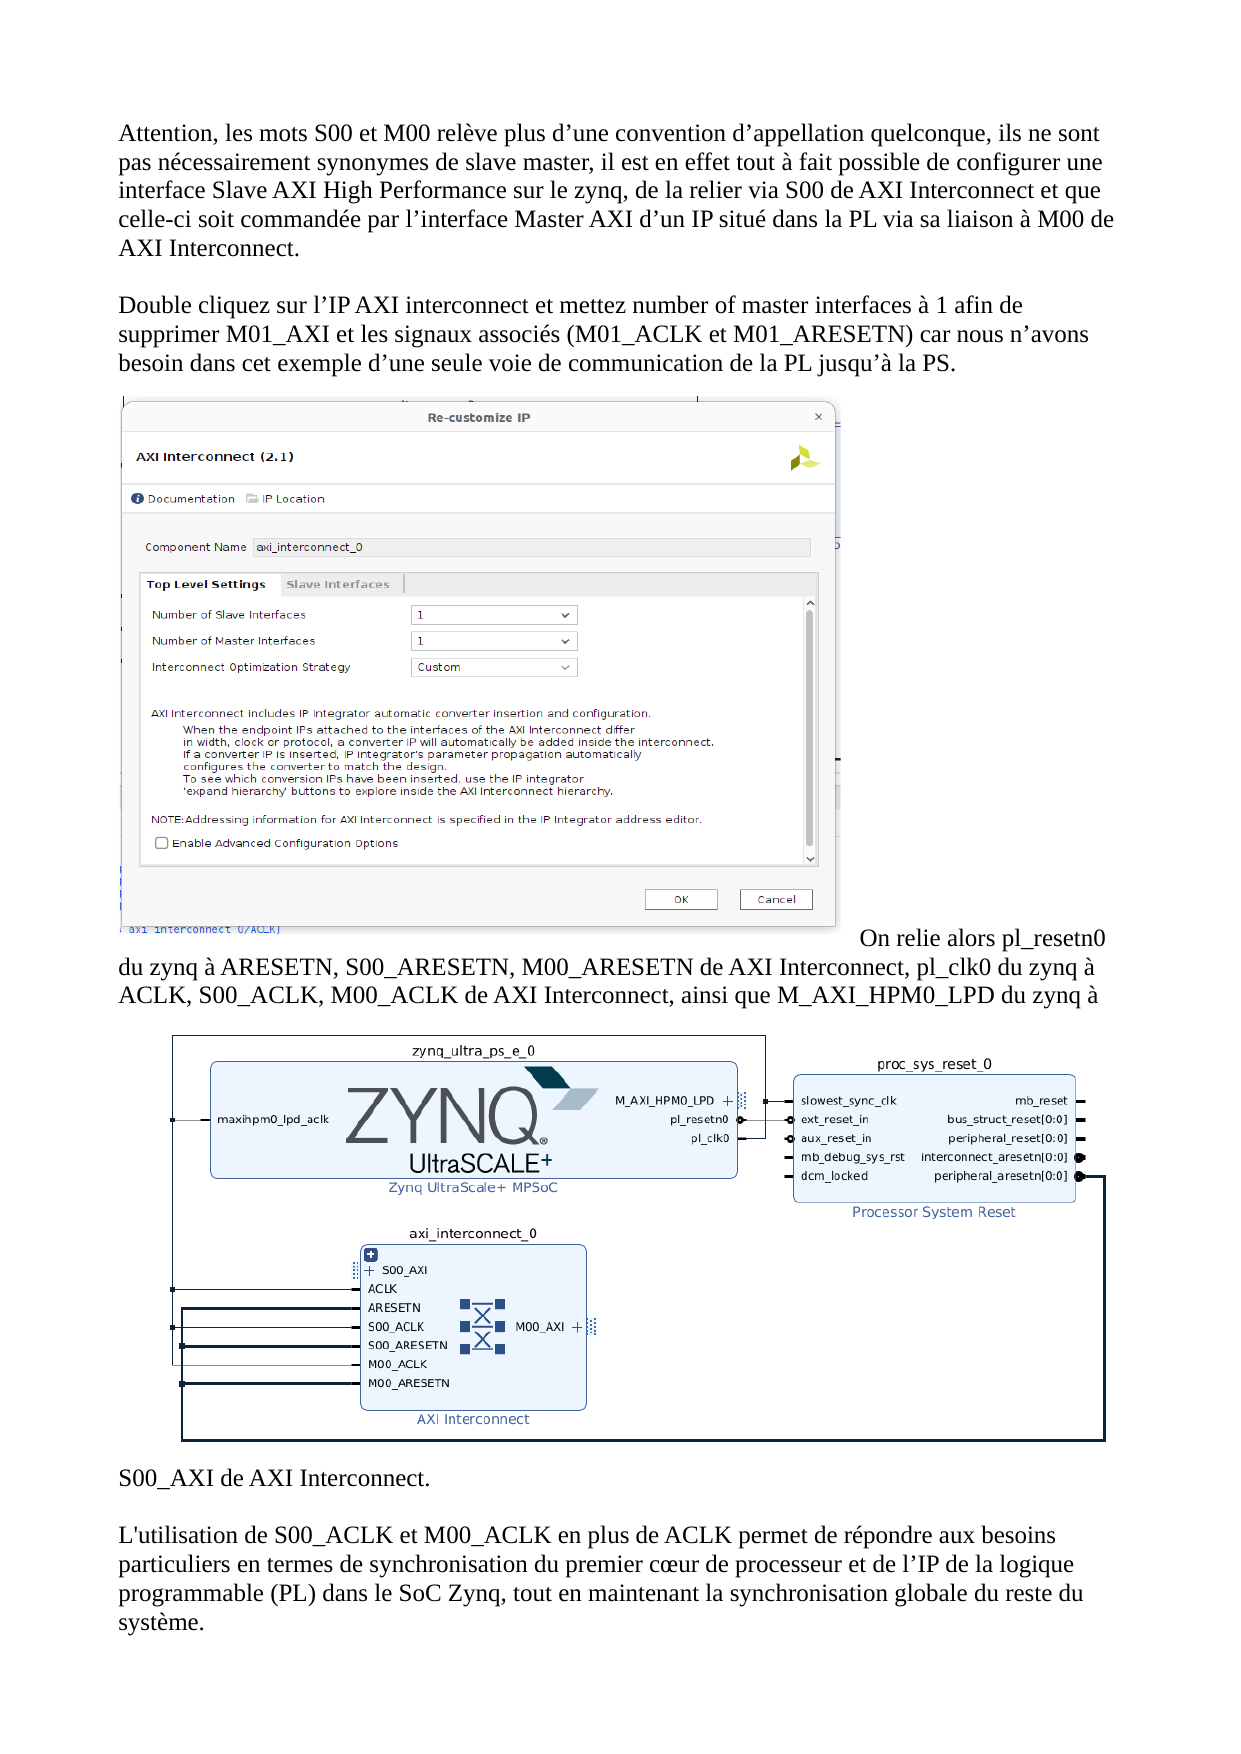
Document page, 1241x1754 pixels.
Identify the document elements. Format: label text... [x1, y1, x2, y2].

text L'utilisation de S00_ACLK et M00_ACLK en plus de ACLK permet de répondre aux besoins particuliers en termes de synchronisation du premier cœur de processeur et de l’IP de la logique programmable (PL) dans le SoC Zynq, tout en maintenant la synchronisation globale du reste du système. [118, 1492, 1122, 1635]
picture [119, 396, 841, 934]
text On relie alors pl_resetn0 du zynq à ARESETN, S00_ARESETN, M00_ARESETN de AXI Interconnect, pl_clk0 du zynq à ACLK, S00_ACLK, M00_ACLK de AXI Interconnect, ainsi que M_AXI_HPM0_LPD du zynq à S00_AXI de AXI Interconnect. [118, 923, 1122, 1023]
text Double cliquez sur l’IP AXI interconnect et mettez number of master interfaces à 1 afin de supprimer M01_AXI et les signaux associés (M01_ACLK et M01_ARESETN) car nous n’avons besoin dans cet exemple d’une seule voie de communication de la PL jusqu’à la PS. [118, 291, 1122, 377]
text On relie alors pl_resetn0 du zynq à ARESETN, S00_ARESETN, M00_ARESETN de AXI Interconnect, pl_clk0 du zynq à ACLK, S00_ACLK, M00_ACLK de AXI Interconnect, ainsi que M_AXI_HPM0_LPD du zynq à S00_AXI de AXI Interconnect. [118, 1463, 1122, 1492]
picture [118, 1023, 1123, 1463]
text Attention, les mots S00 et M00 relève plus d’une convention d’appellation quelconque, ils ne sont pas nécessairement synonymes de slave master, il est en effet tout à fait possible de configurer une interface Slave AXI High Performance sur le zynq, de la relier via S00 de AXI Interconnect et que celle-ci soit commandée par l’interface Master AXI d’un IP situé dans la PL via sa liaison à M00 de AXI Interconnect. [118, 118, 1122, 262]
